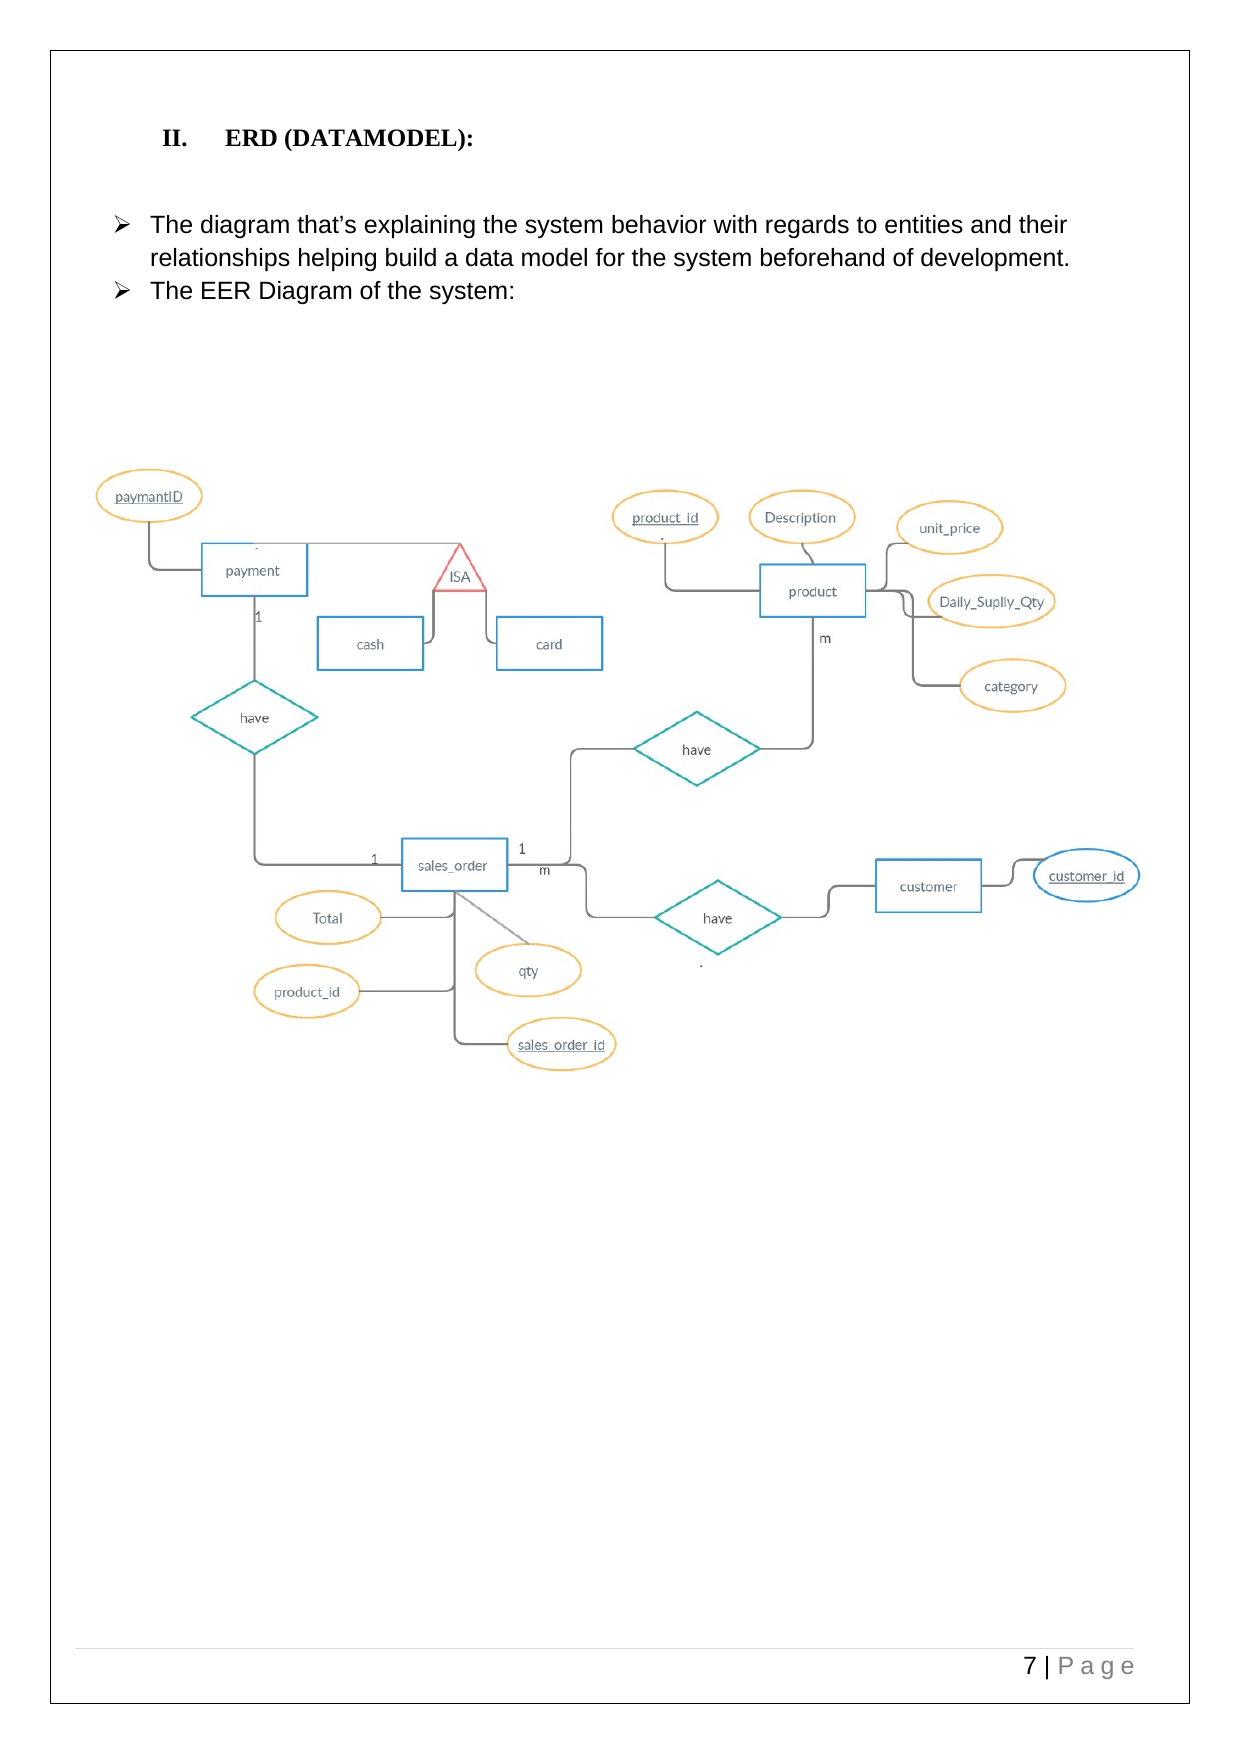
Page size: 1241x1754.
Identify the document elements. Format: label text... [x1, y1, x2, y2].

picture [75, 448, 1160, 1091]
list The EER Diagram of the system: [112, 276, 1134, 305]
subtitle ERD (DATAMODEL): [187, 123, 1134, 152]
list The diagram that’s explaining the system behavior with regards to entities and their relationships helping build a data model for the system beforehand of development. [112, 210, 1134, 272]
